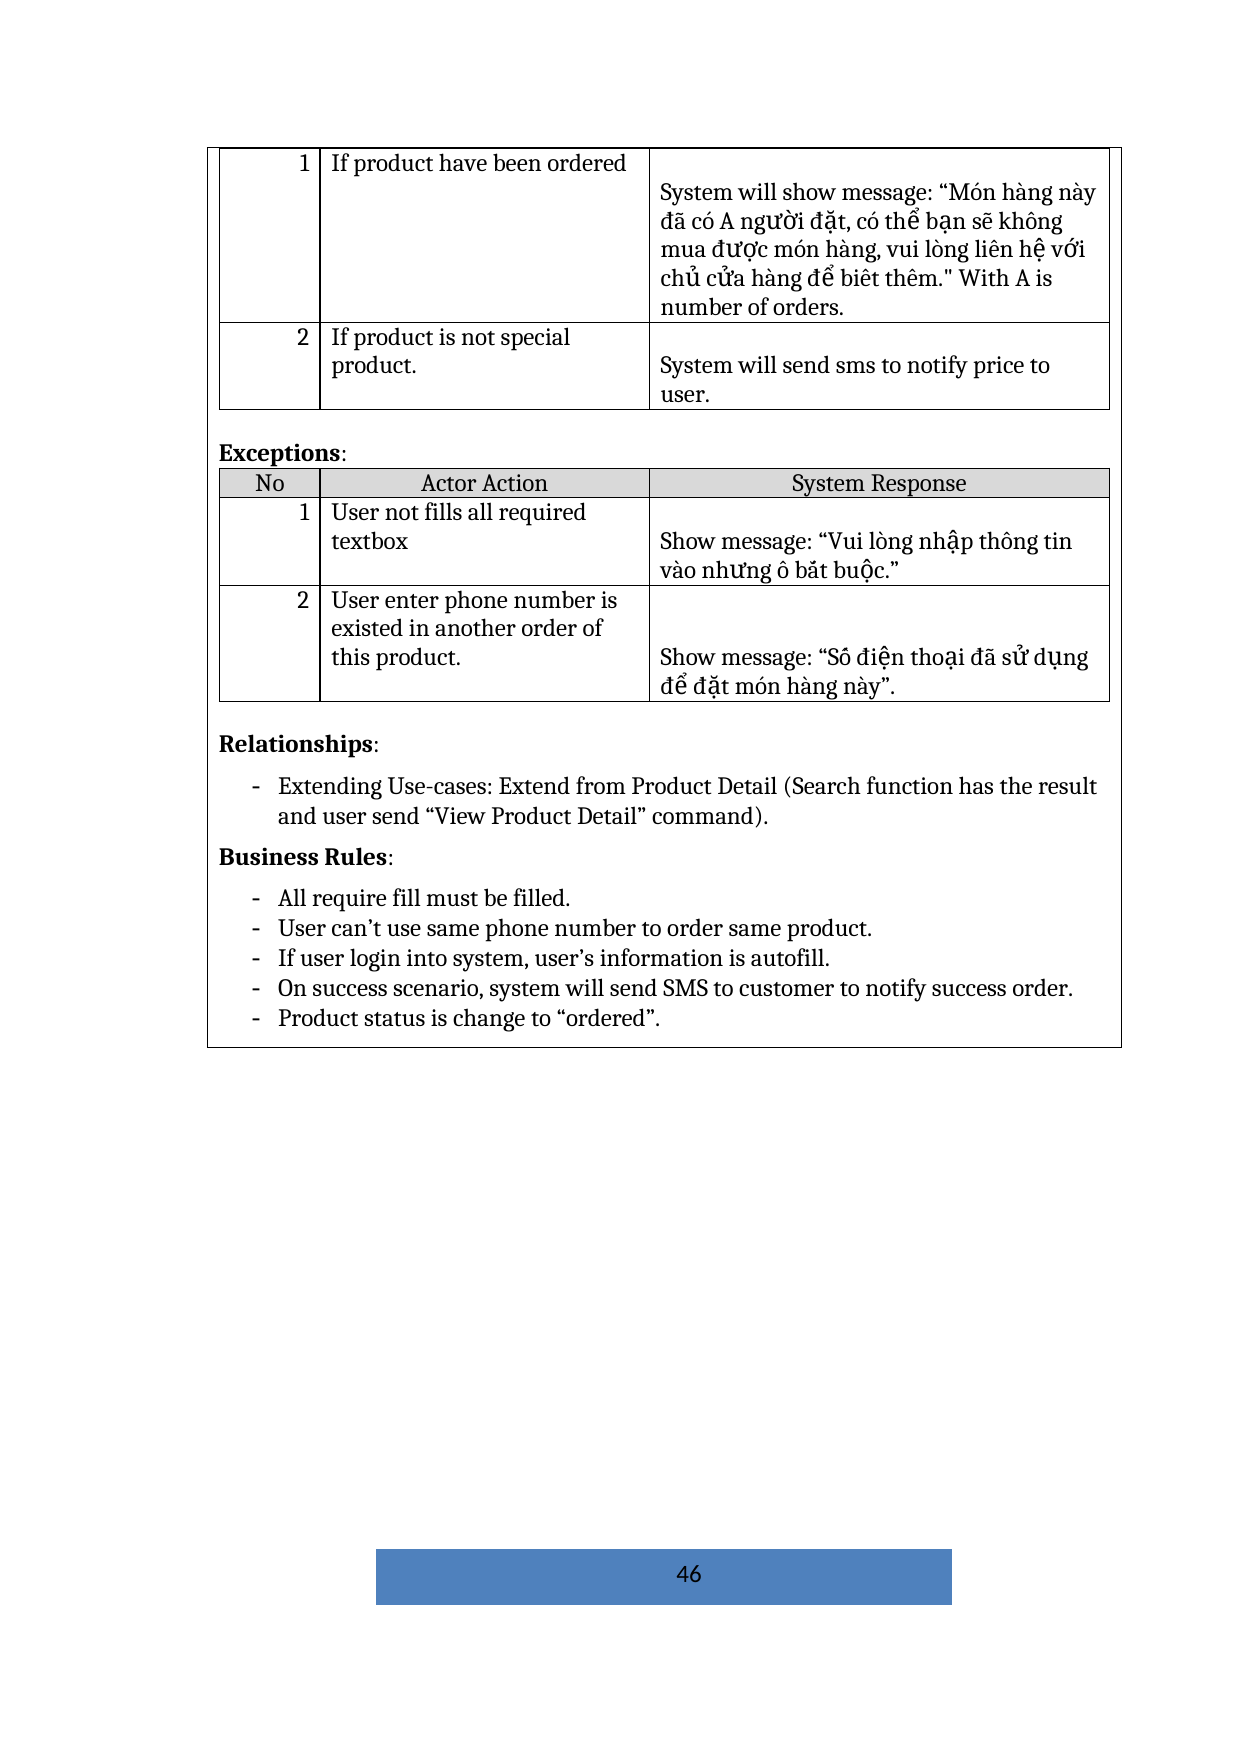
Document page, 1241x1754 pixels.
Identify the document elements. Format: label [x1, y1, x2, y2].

table_cell [208, 148, 1121, 1047]
